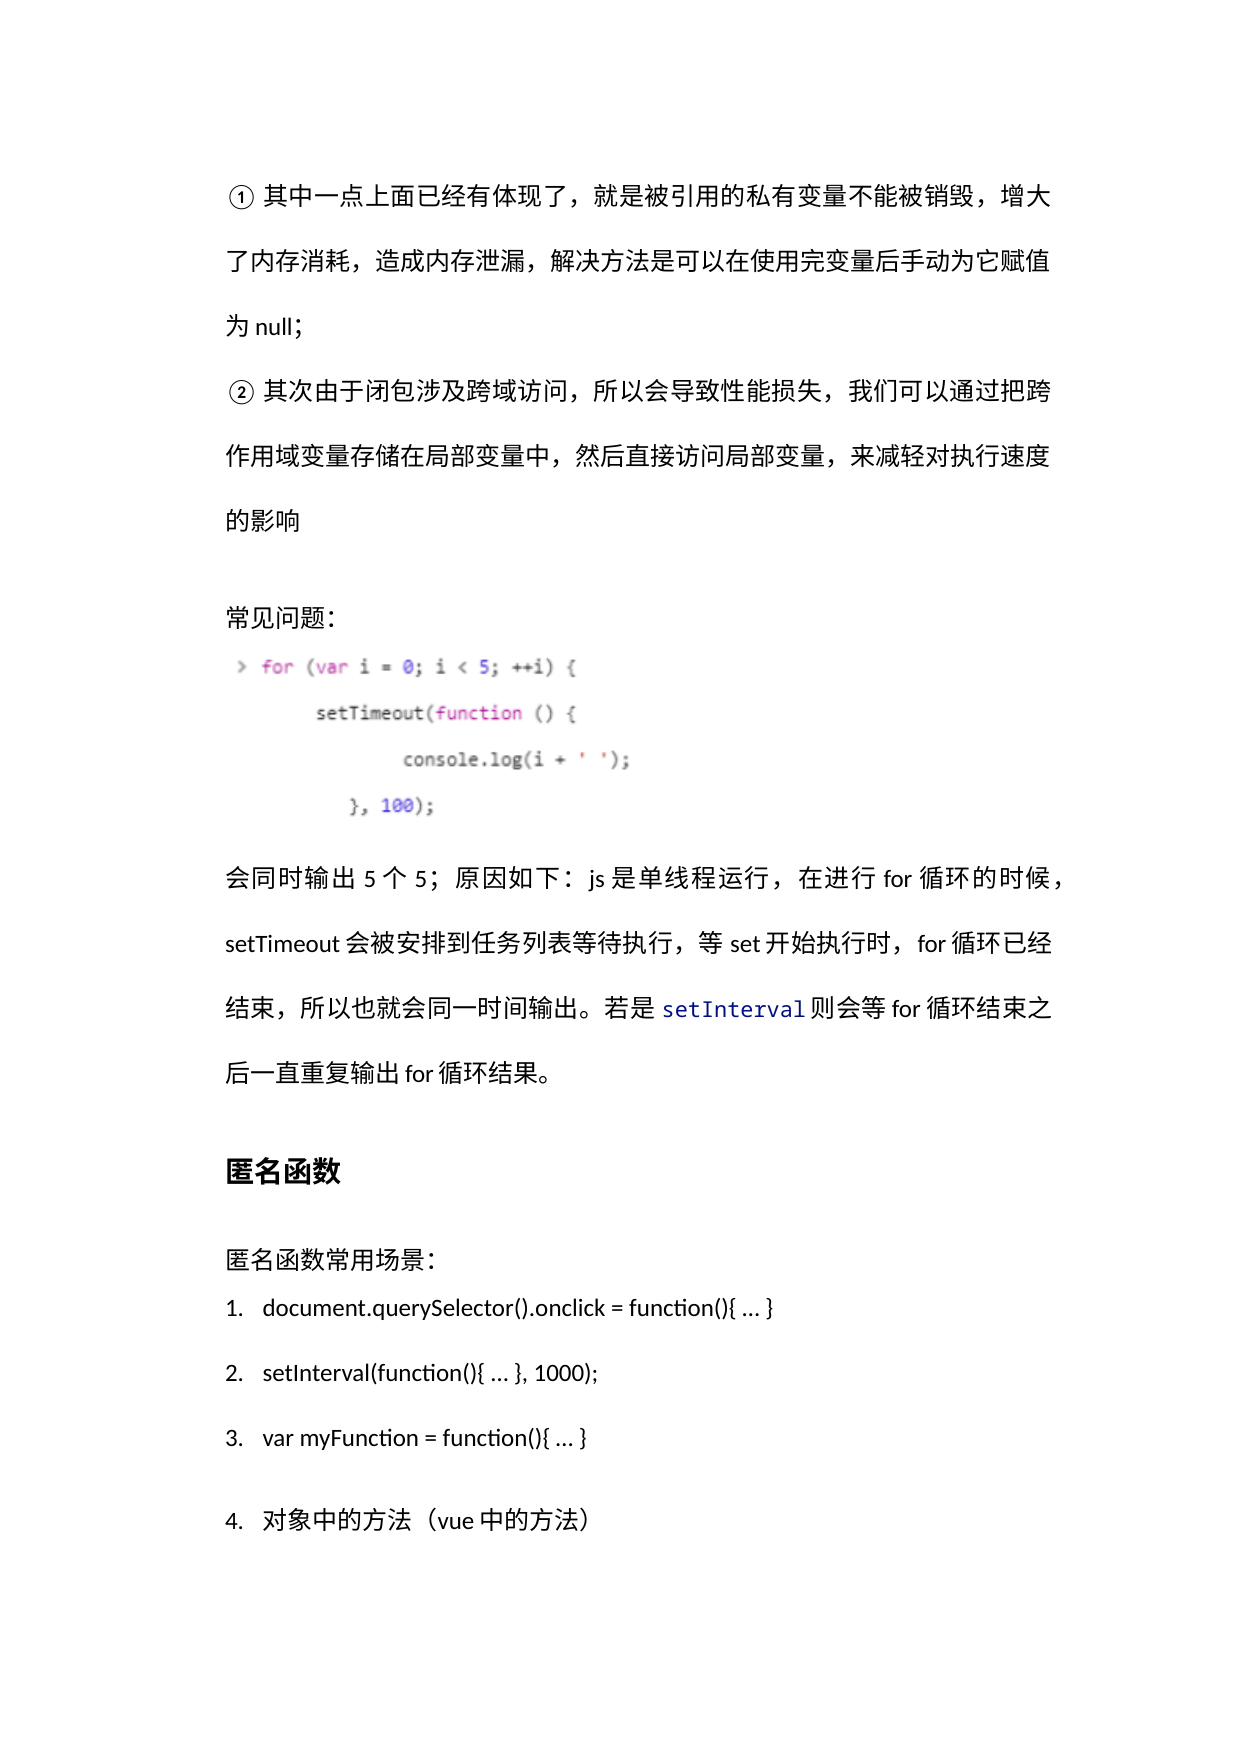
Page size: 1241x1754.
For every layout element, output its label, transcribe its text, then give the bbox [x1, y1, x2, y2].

subtitle 匿名函数 [225, 1137, 1053, 1202]
text ②其次由于闭包涉及跨域访问，所以会导致性能损失，我们可以通过把跨作用域变量存储在局部变量中，然后直接访问局部变量，来减轻对执行速度的影响 [225, 357, 1053, 552]
picture [224, 649, 655, 834]
text 匿名函数常用场景： [225, 1226, 1053, 1291]
text ①其中一点上面已经有体现了，就是被引用的私有变量不能被销毁，增大了内存消耗，造成内存泄漏，解决方法是可以在使用完变量后手动为它赋值为null； [225, 162, 1053, 357]
list var myFunction = function(){ … } [225, 1421, 1053, 1453]
text 会同时输出5个5；原因如下：js是单线程运行，在进行for循环的时候，setTimeout会被安排到任务列表等待执行，等set开始执行时，for循环已经结束，所以也就会同一时间输出。若是setInterval则会等for循环结束之后一直重复输出for循环结果。 [225, 844, 1053, 1104]
list document.querySelector().onclick = function(){ … } [225, 1291, 1053, 1323]
text 常见问题： [225, 584, 1053, 649]
list 对象中的方法（vue中的方法） [225, 1486, 1053, 1551]
list setInterval(function(){ … }, 1000); [225, 1356, 1053, 1388]
